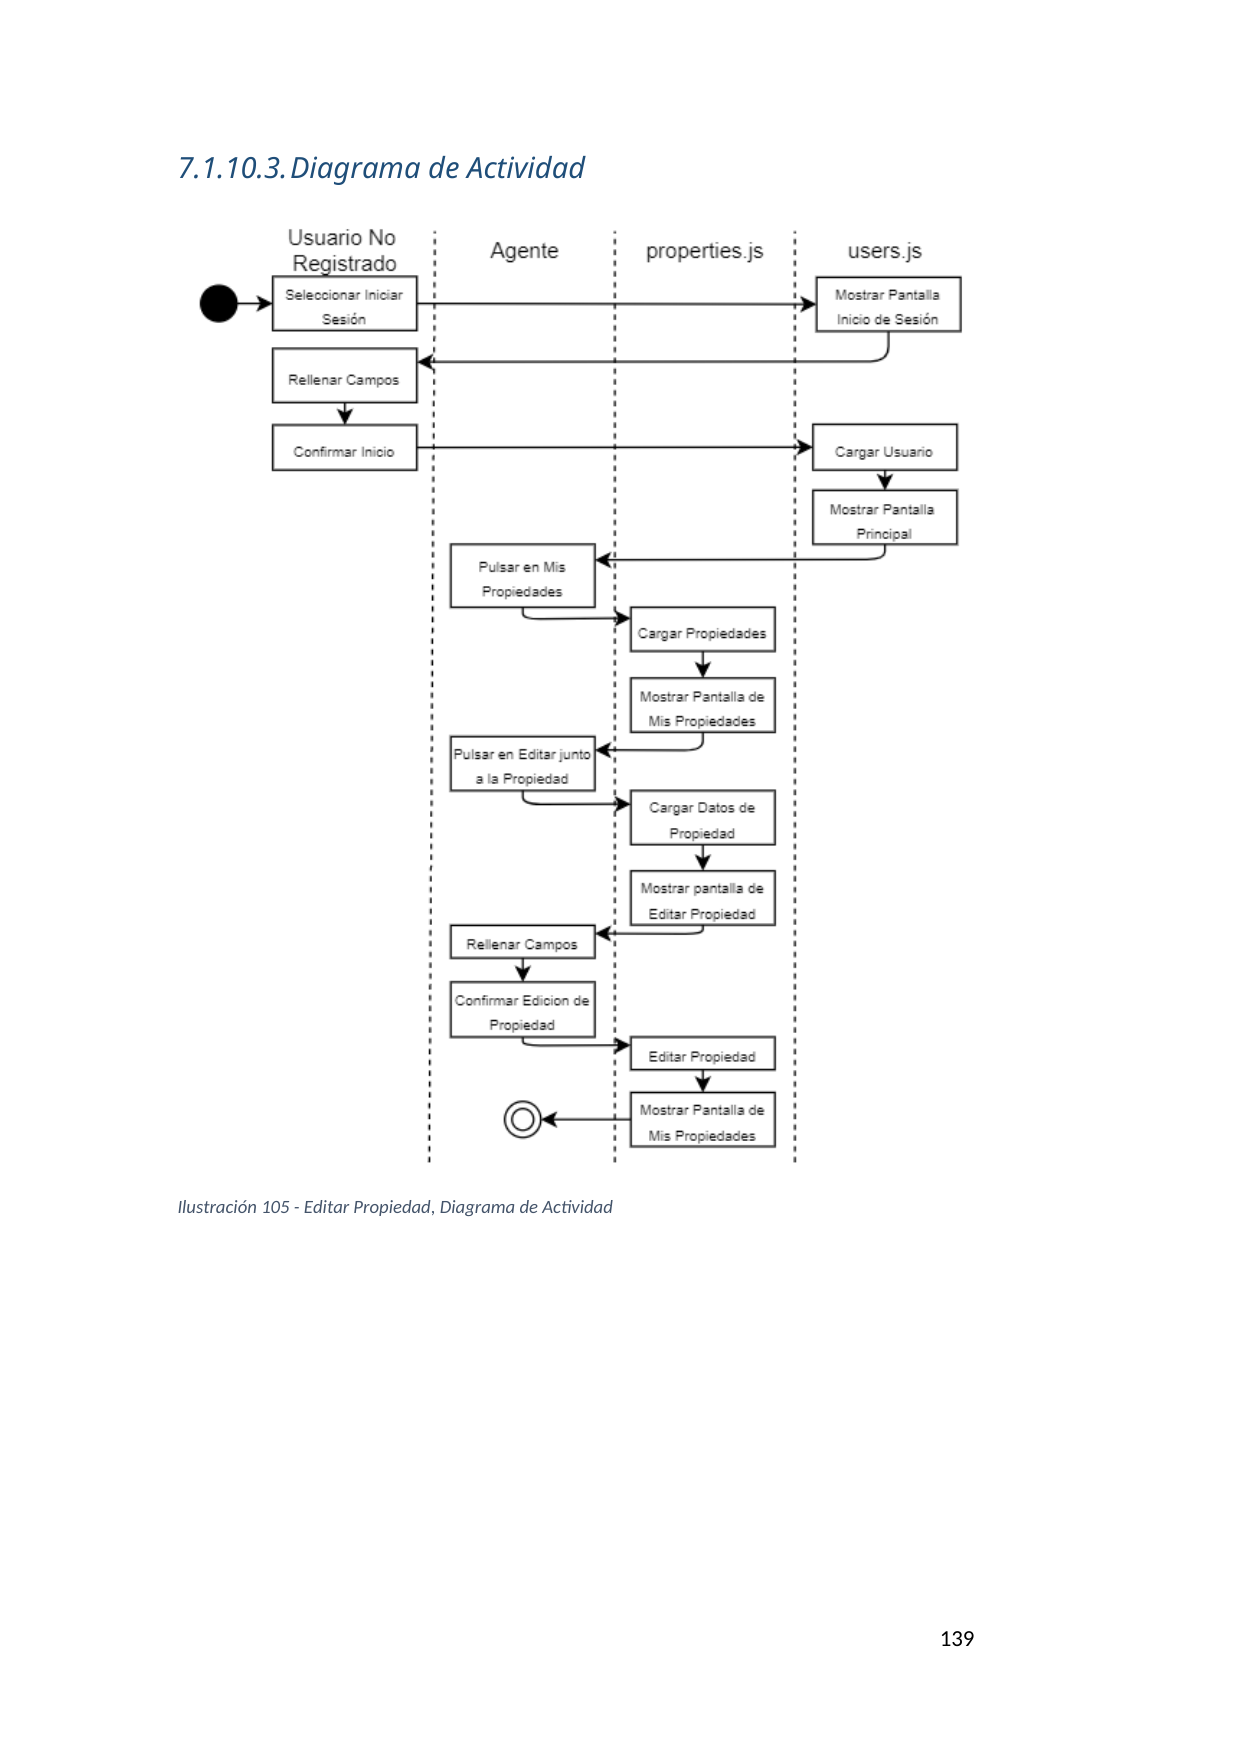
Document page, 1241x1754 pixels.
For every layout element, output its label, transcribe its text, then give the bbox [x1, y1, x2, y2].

picture [177, 215, 975, 1177]
subtitle Diagrama de Actividad [177, 148, 974, 187]
